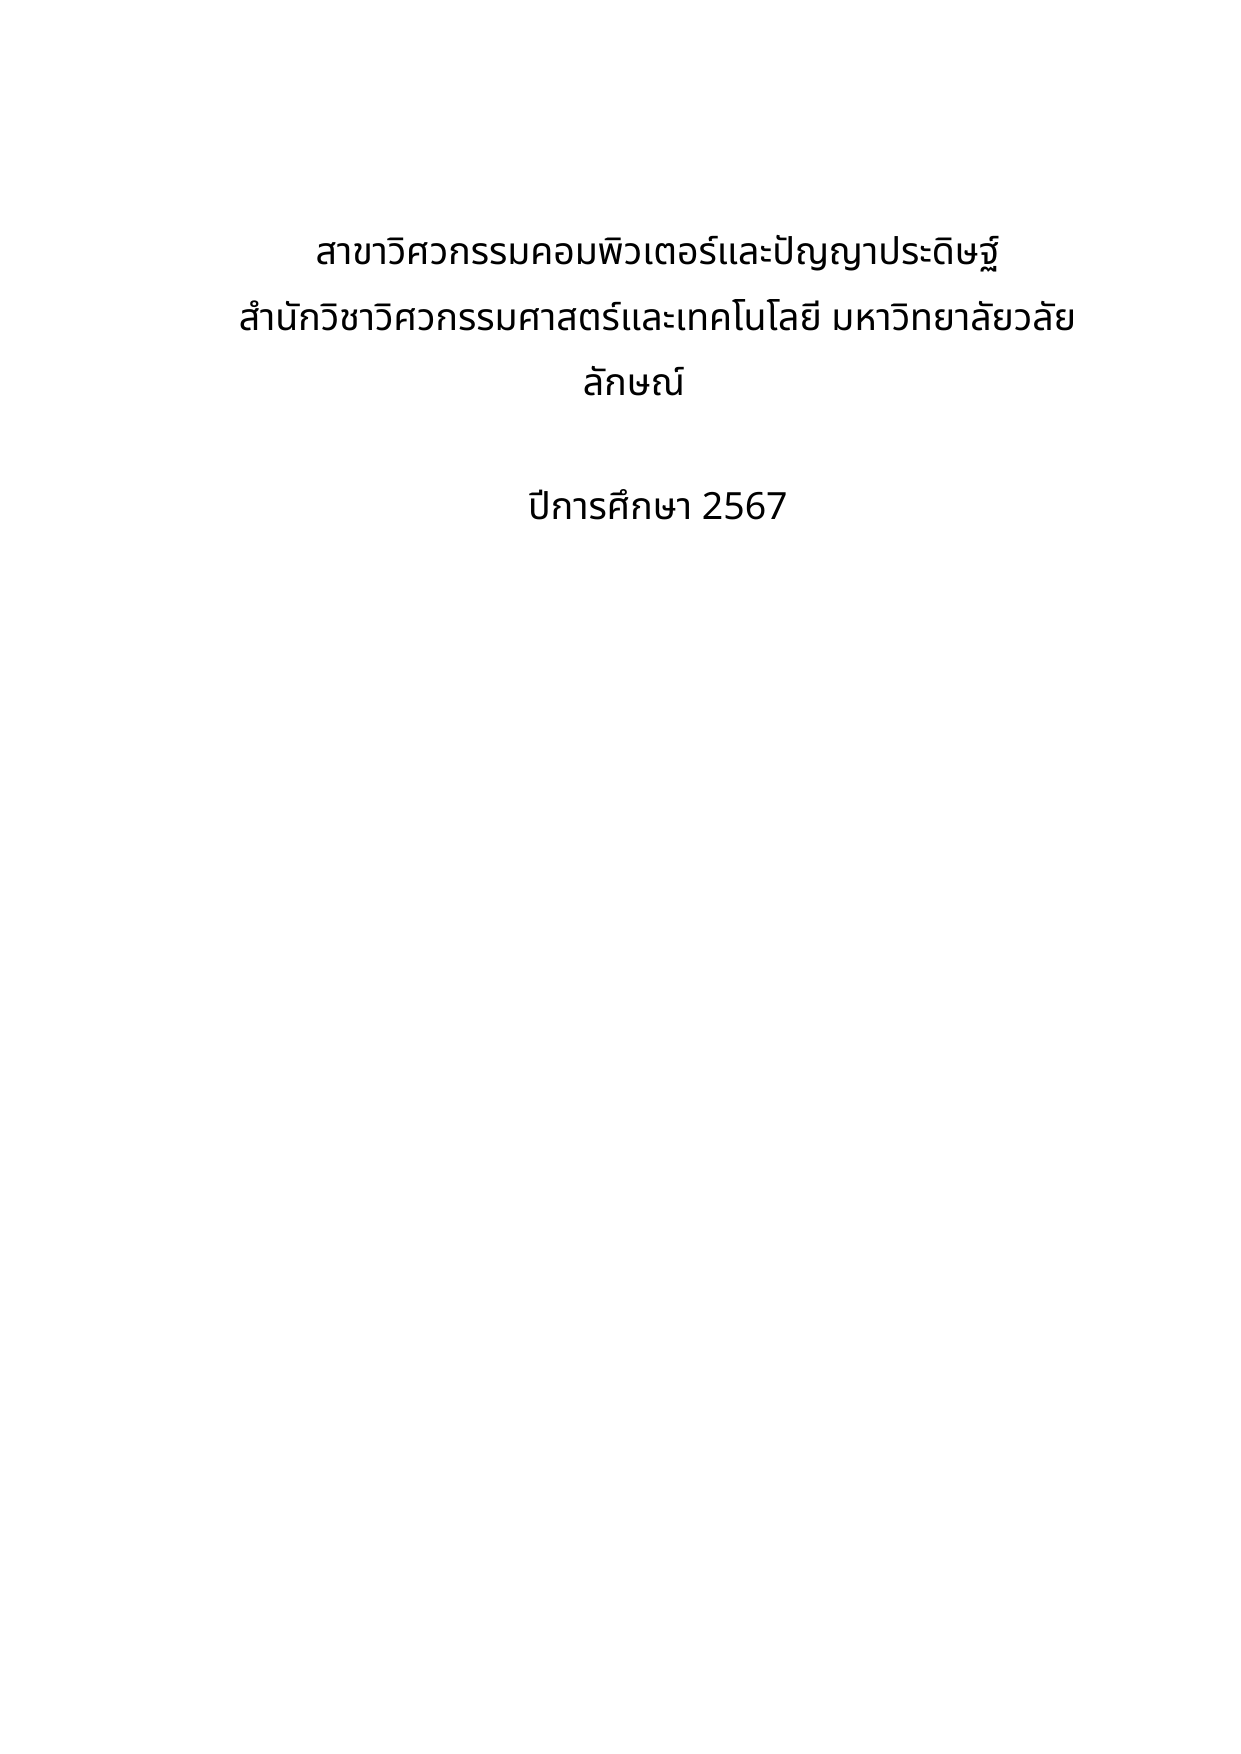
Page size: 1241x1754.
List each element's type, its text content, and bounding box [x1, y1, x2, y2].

text สาขาวิศวกรรมคอมพิวเตอร์และปัญญาประดิษฐ์ [225, 225, 1090, 282]
text ปีการศึกษา 2567 [225, 479, 1090, 536]
text สำนักวิชาวิศวกรรมศาสตร์และเทคโนโลยี มหาวิทยาลัยวลัยลักษณ์ [225, 290, 1090, 412]
